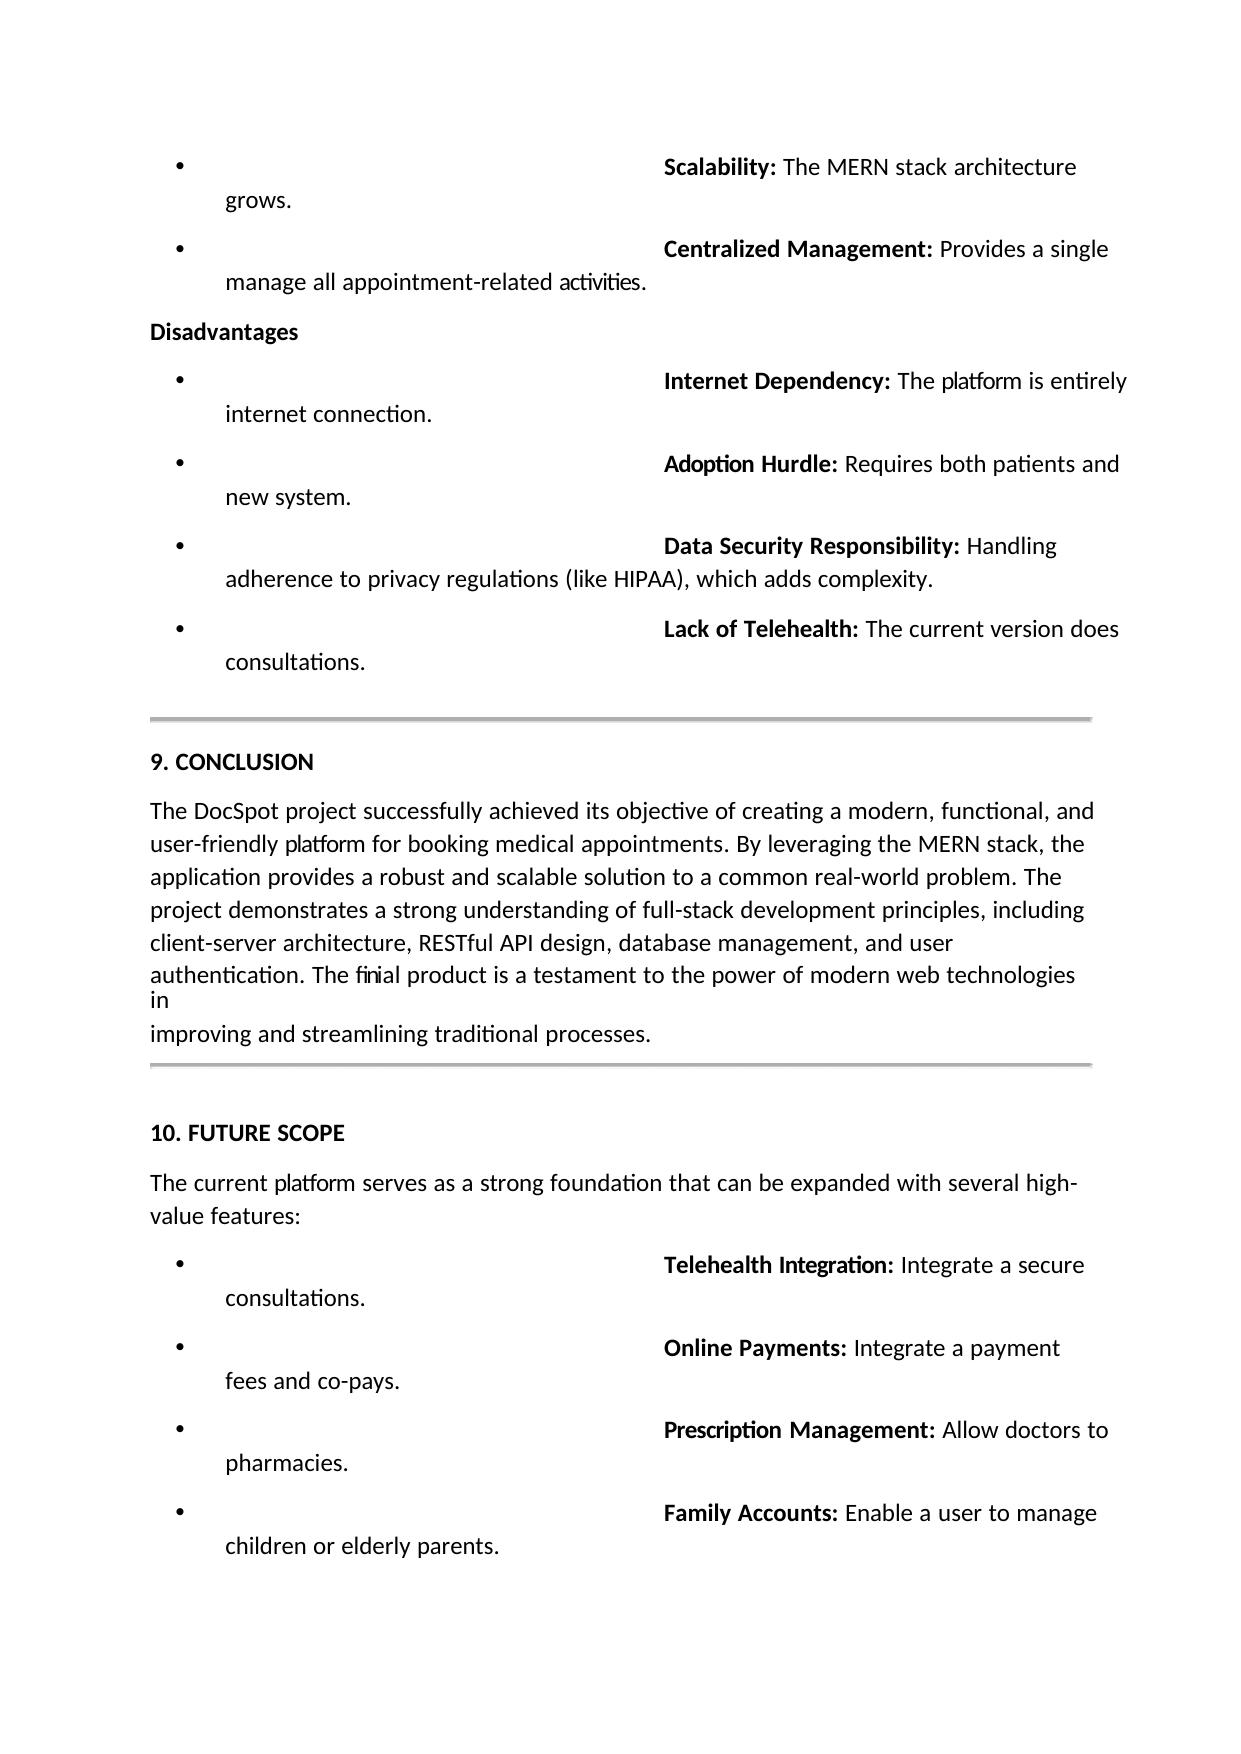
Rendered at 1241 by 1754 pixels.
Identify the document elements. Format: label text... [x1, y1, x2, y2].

table_header Centralized Management: Provides a single platform for patients and doctors to [653, 238, 1129, 263]
text grows. [225, 188, 1099, 213]
text 9. CONCLUSION [150, 750, 1099, 775]
table_header  [176, 1254, 653, 1278]
table_header  [176, 1501, 653, 1526]
text 10. FUTURE SCOPE [150, 1121, 1099, 1146]
table_header  [176, 1419, 653, 1444]
picture [150, 1063, 1093, 1069]
text fees and co-pays. [225, 1369, 1099, 1394]
table_header Telehealth Integration: Integrate a secure video conferencing API to allow for virtual [653, 1254, 1129, 1278]
table_header  [176, 535, 653, 560]
text Disadvantages [150, 320, 1099, 345]
text children or elderly parents. [225, 1534, 1099, 1559]
table_header Online Payments: Integrate a payment gateway like Stripe to handle consultation [653, 1336, 1129, 1361]
text internet connection. [225, 403, 1099, 428]
text user-friendly platform for booking medical appointments. By leveraging the MERN stack, the [150, 832, 1099, 857]
table_header  [176, 618, 653, 643]
text client-server architecture, RESTful API design, database management, and user [150, 931, 1099, 956]
table_header Data Security Responsibility: Handling sensitive health information requires strict [653, 535, 1129, 560]
text The current platform serves as a strong foundation that can be expanded with several high- [150, 1171, 1099, 1196]
table_header Family Accounts: Enable a user to manage appointments for dependents like [653, 1501, 1129, 1526]
table_header Adoption Hurdle: Requires both patients and doctors to adopt and actvi ely use the [653, 452, 1129, 477]
picture [150, 717, 1093, 723]
table_header Internet Dependency: The platform is entirely dependent on users having a stable [653, 370, 1129, 395]
table_header  [176, 452, 653, 477]
table_header Lack of Telehealth: The current version does not include integrated video [653, 618, 1129, 643]
text manage all appointment-related activities. [225, 271, 1099, 296]
table_header  [176, 155, 653, 180]
table_header Scalability: The MERN stack architecture allows for easy scaling as the user base [653, 155, 1129, 180]
text consultations. [225, 650, 1099, 675]
text value features: [150, 1204, 1099, 1229]
text application provides a robust and scalable solution to a common real-world problem. The [150, 865, 1099, 890]
text consultations. [225, 1287, 1099, 1312]
text new system. [225, 485, 1099, 510]
table_header  [176, 238, 653, 263]
text pharmacies. [225, 1452, 1099, 1477]
table_header  [176, 1336, 653, 1361]
text authentication. The finial product is a testament to the power of modern web technologies in [150, 964, 1099, 1014]
text project demonstrates a strong understanding of full-stack development principles, including [150, 898, 1099, 923]
table_header  [176, 370, 653, 395]
text The DocSpot project successfully achieved its objective of creating a modern, functional, and [150, 799, 1099, 824]
text adherence to privacy regulations (like HIPAA), which adds complexity. [225, 568, 1099, 593]
text improving and streamlining traditional processes. [150, 1022, 1099, 1047]
table_header Prescription Management: Allow doctors to generate and send e-prescriptions to [653, 1419, 1129, 1444]
